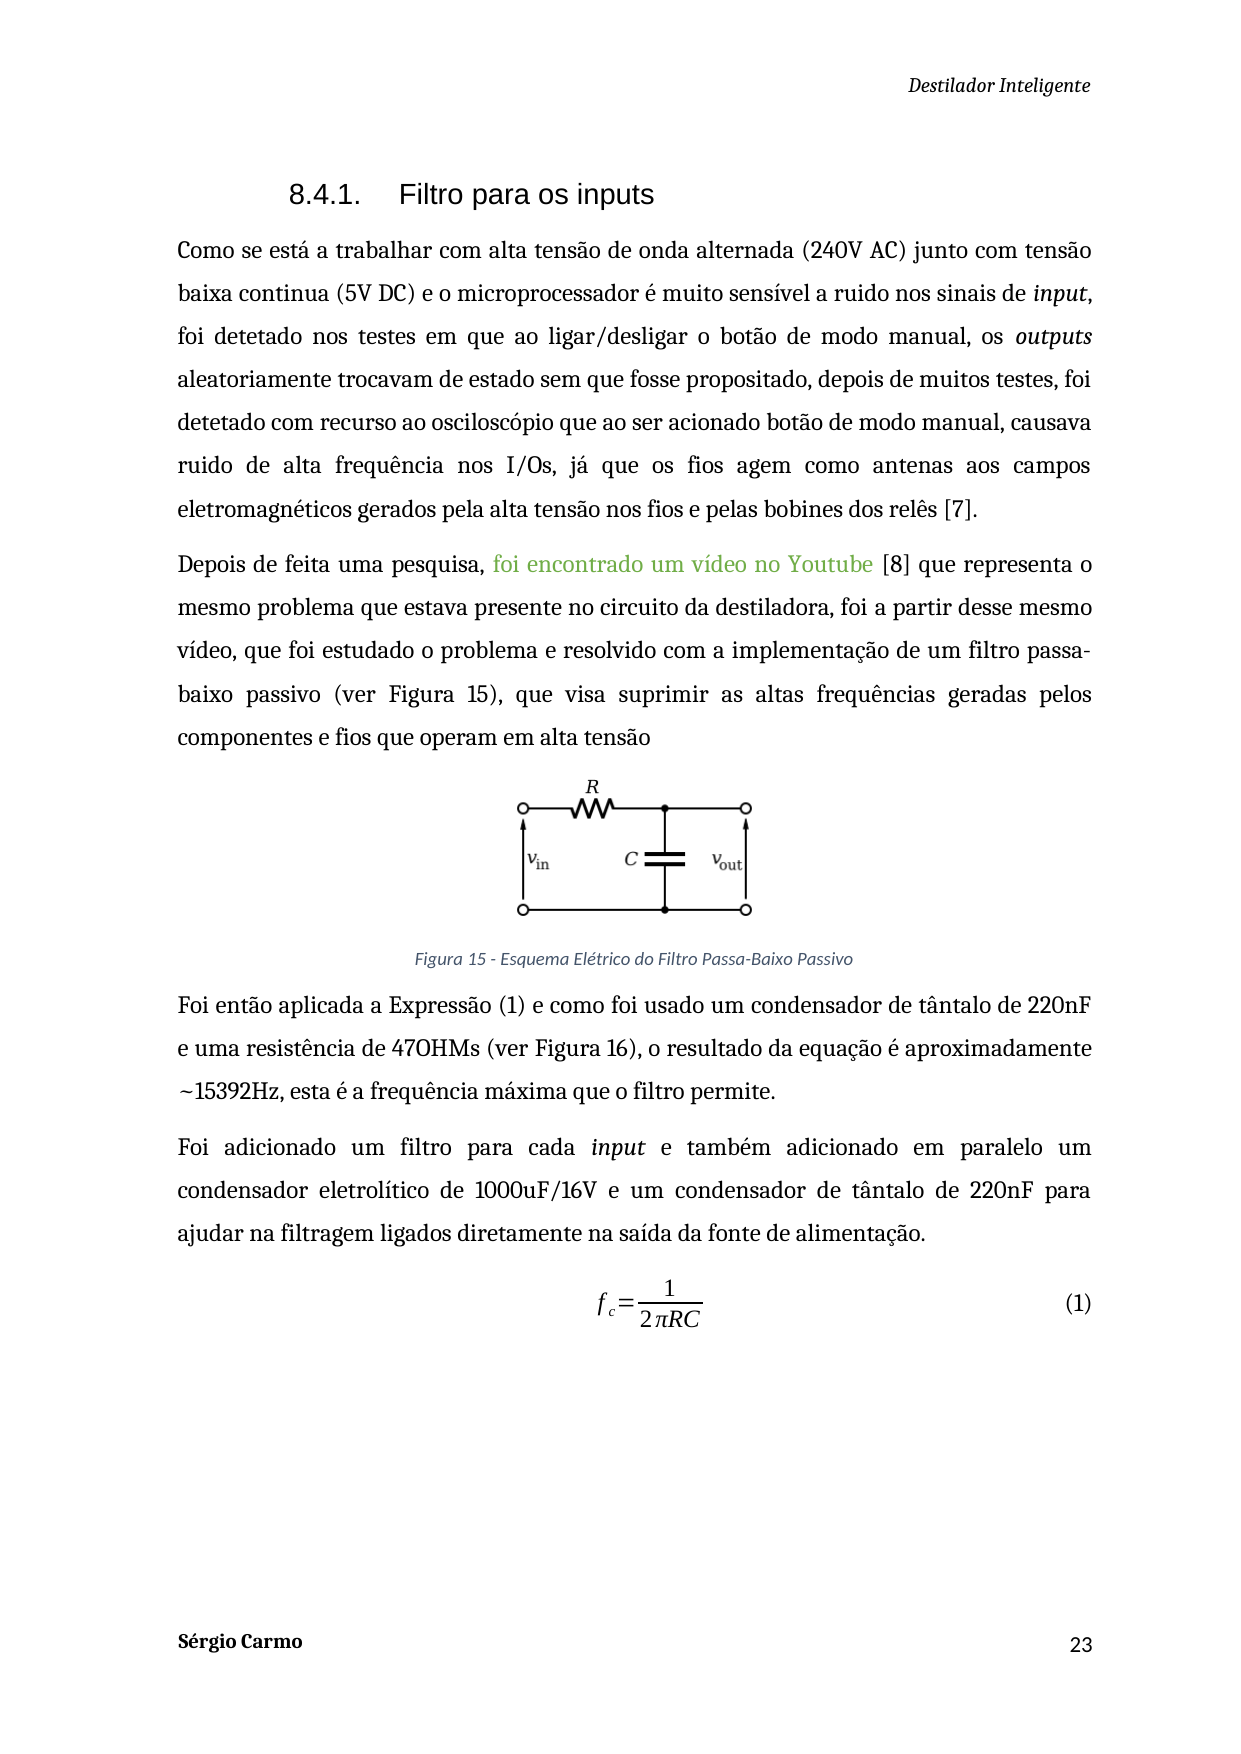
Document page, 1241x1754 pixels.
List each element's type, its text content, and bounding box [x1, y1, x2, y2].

picture [508, 778, 761, 920]
text (1) [177, 1274, 1092, 1333]
text Foi adicionado um filtro para cada input e também adicionado em paralelo um condensador eletrolítico de 1000uF/16V e um condensador de tântalo de 220nF para ajudar na filtragem ligados diretamente na saída da fonte de alimentação. [177, 1132, 1092, 1247]
text Depois de feita uma pesquisa, foi encontrado um vídeo no Youtube que representa o mesmo problema que estava presente no circuito da destiladora, foi a partir desse mesmo vídeo, que foi estudado o problema e resolvido com a implementação de um filtro passa-baixo passivo (ver Figura 15), que visa suprimir as altas frequências geradas pelos componentes e fios que operam em alta tensão [177, 550, 1092, 751]
subtitle Filtro para os inputs [288, 177, 1092, 211]
text Foi então aplicada a Expressão (1) e como foi usado um condensador de tântalo de 220nF e uma resistência de 47OHMs (ver Figura 16), o resultado da equação é aproximadamente ~15392Hz, esta é a frequência máxima que o filtro permite. [177, 991, 1092, 1106]
text Como se está a trabalhar com alta tensão de onda alternada (240V AC) junto com tensão baixa continua (5V DC) e o microprocessador é muito sensível a ruido nos sinais de input, foi detetado nos testes em que ao ligar/desligar o botão de modo manual, os outputs aleatoriamente trocavam de estado sem que fosse propositado, depois de muitos testes, foi detetado com recurso ao osciloscópio que ao ser acionado botão de modo manual, causava ruido de alta frequência nos I/Os, já que os fios agem como antenas aos campos eletromagnéticos gerados pela alta tensão nos fios e pelas bobines dos relês. [177, 236, 1092, 523]
text Figura 15 - Esquema Elétrico do Filtro Passa-Baixo Passivo [177, 947, 1092, 970]
